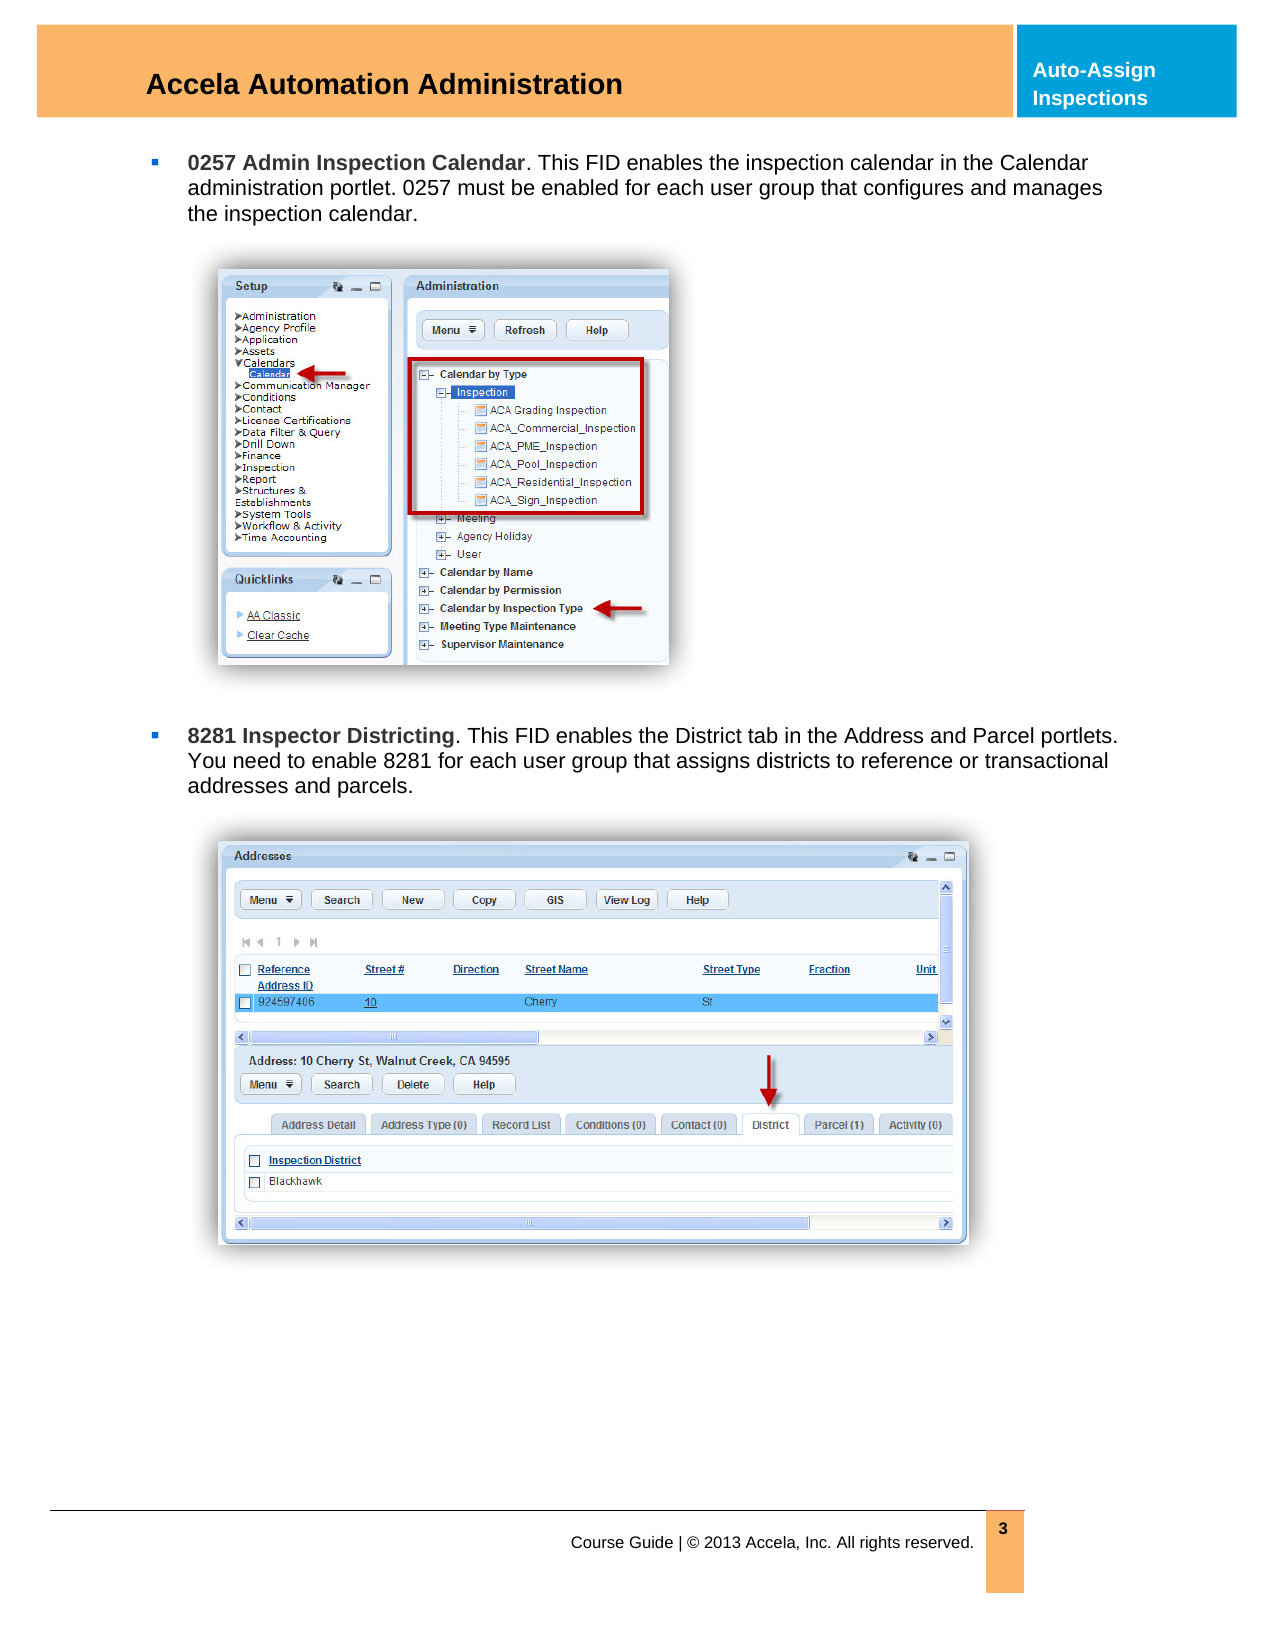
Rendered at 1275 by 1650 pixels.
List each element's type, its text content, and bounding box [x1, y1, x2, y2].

text 0257 Admin Inspection Calendar. This FID enables the inspection calendar in the Calendar administration portlet. 0257 must be enabled for each user group that configures and manages the inspection calendar. [150, 150, 1125, 226]
picture [218, 269, 669, 665]
text 8281 Inspector Districting. This FID enables the District tab in the Address and Parcel portlets. You need to enable 8281 for each user group that assigns districts to reference or transactional addresses and parcels. [150, 723, 1125, 798]
picture [218, 841, 969, 1245]
